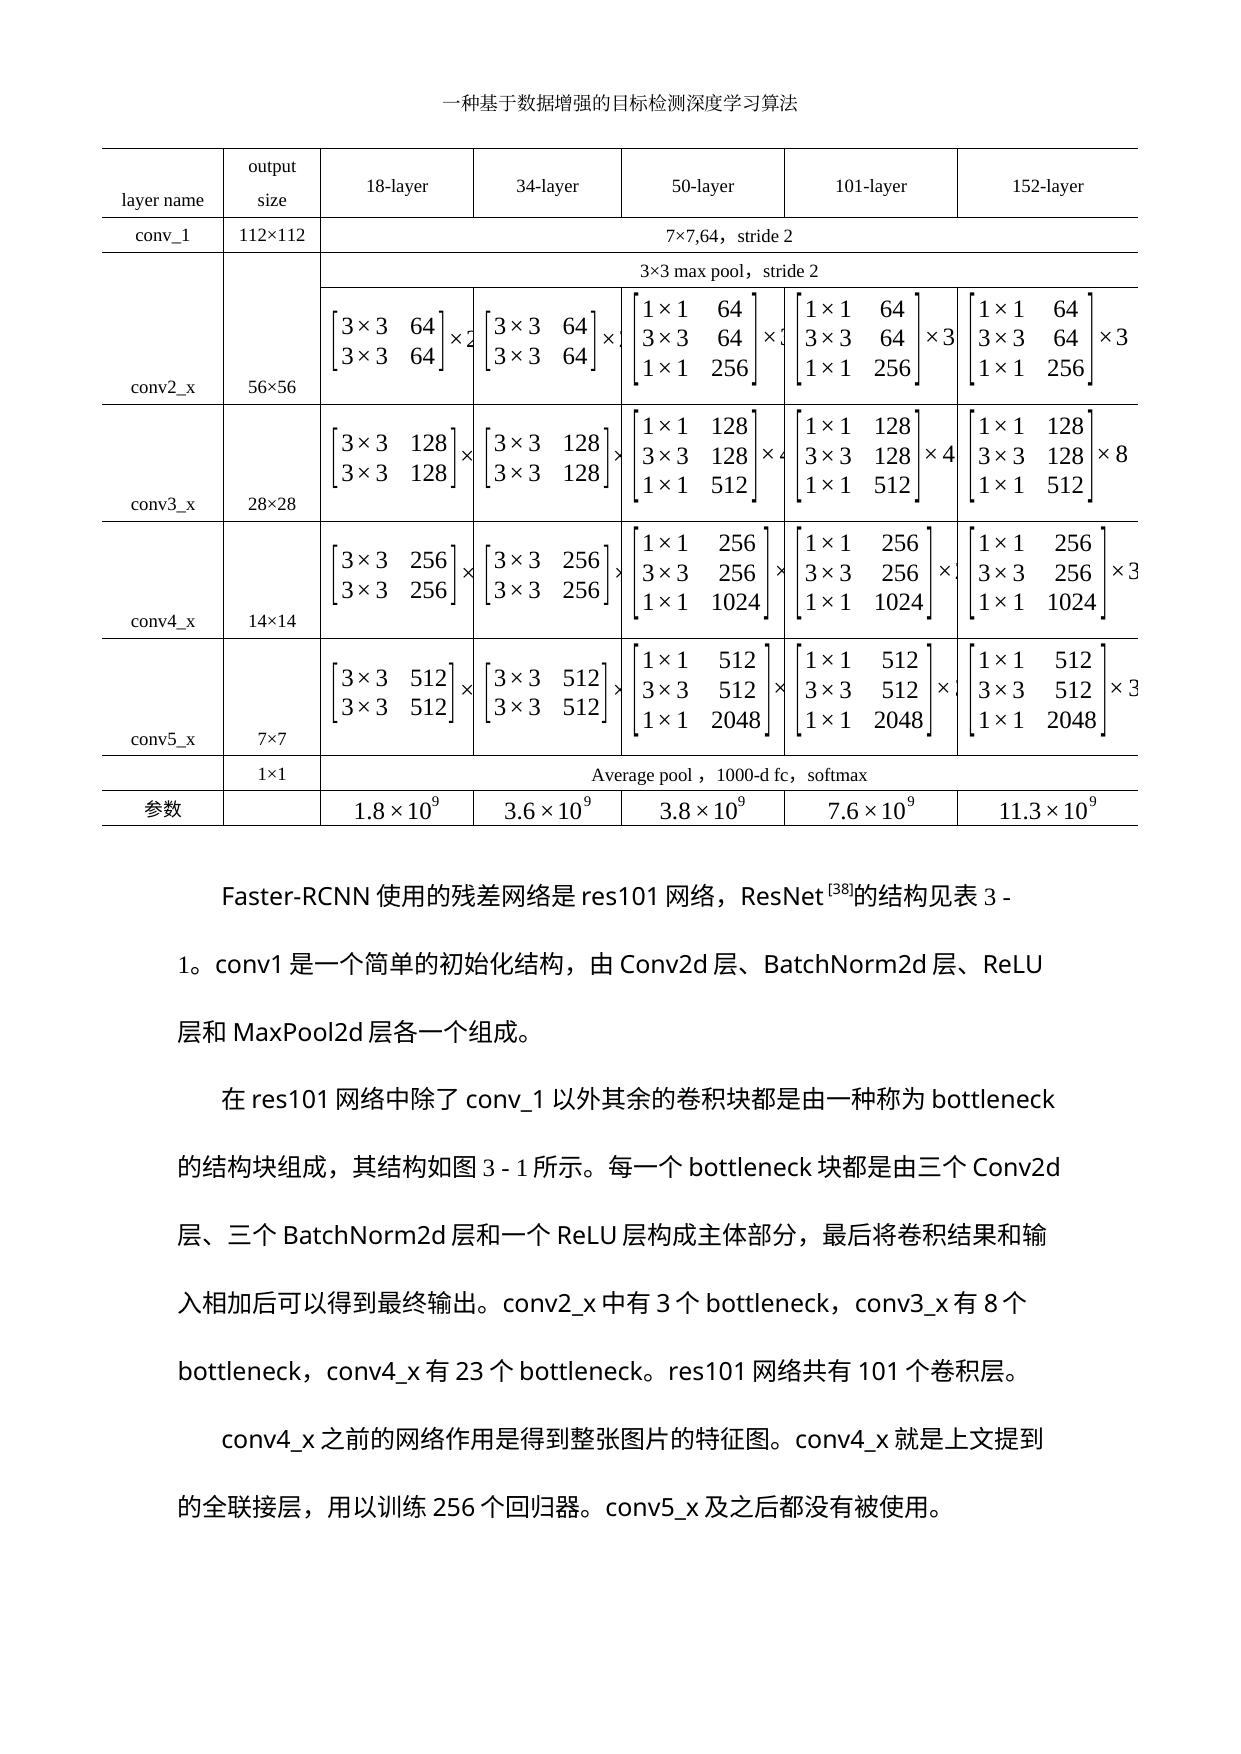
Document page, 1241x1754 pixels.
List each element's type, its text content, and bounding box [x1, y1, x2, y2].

table_cell [785, 791, 957, 825]
table_cell 14×14 [224, 522, 320, 638]
table_cell [474, 405, 621, 521]
table_header 50-layer [622, 149, 784, 217]
table_cell conv5_x [102, 639, 223, 755]
text conv4_x之前的网络作用是得到整张图片的特征图。conv4_x就是上文提到的全联接层，用以训练256个回归器。conv5_x及之后都没有被使用。 [177, 1404, 1063, 1539]
table_cell [474, 791, 621, 825]
table_header layer name [102, 149, 223, 217]
table_header 34-layer [474, 149, 621, 217]
table_cell [321, 522, 473, 638]
table_cell [321, 288, 473, 404]
table_header 152-layer [958, 149, 1138, 217]
table_cell 1×1 [224, 756, 320, 790]
table_cell [321, 405, 473, 521]
table_cell [622, 522, 784, 638]
table_header 101-layer [785, 149, 957, 217]
table_cell [785, 405, 957, 521]
table_cell 28×28 [224, 405, 320, 521]
table_cell 参数 [102, 791, 223, 825]
table_cell [958, 791, 1138, 825]
table_cell 112×112 [224, 218, 320, 252]
table_cell [102, 756, 223, 790]
table_cell conv3_x [102, 405, 223, 521]
table_cell [785, 522, 957, 638]
table_cell [622, 288, 784, 404]
table_cell Average pool ，1000-d fc，softmax [321, 756, 1138, 790]
table_cell 56×56 [224, 253, 320, 404]
table_cell conv_1 [102, 218, 223, 252]
table_header output size [224, 149, 320, 217]
table_cell [958, 639, 1138, 755]
text Faster-RCNN使用的残差网络是res101网络，ResNet []的结构见表3 - 1。conv1是一个简单的初始化结构，由Conv2d层、BatchNorm2d层、ReLU层和MaxPool2d层各一个组成。 [177, 860, 1063, 1064]
table_cell [958, 288, 1138, 404]
table_cell [785, 288, 957, 404]
table_cell 7×7,64，stride 2 [321, 218, 1138, 252]
table_cell [622, 639, 784, 755]
table_cell [958, 405, 1138, 521]
table_cell [622, 791, 784, 825]
text 在res101网络中除了conv_1以外其余的卷积块都是由一种称为bottleneck的结构块组成，其结构如图3 - 1所示。每一个bottleneck块都是由三个Conv2d层、三个BatchNorm2d层和一个ReLU层构成主体部分，最后将卷积结果和输入相加后可以得到最终输出。conv2_x中有3个bottleneck，conv3_x有8个bottleneck，conv4_x有23个bottleneck。res101网络共有101个卷积层。 [177, 1064, 1063, 1404]
table_cell [321, 639, 473, 755]
table_cell 3×3 max pool，stride 2 [321, 253, 1138, 287]
table_cell [474, 639, 621, 755]
table_cell [321, 791, 473, 825]
table_cell [958, 522, 1138, 638]
table_cell [224, 791, 320, 825]
table_cell [785, 639, 957, 755]
table_cell 7×7 [224, 639, 320, 755]
table_cell conv4_x [102, 522, 223, 638]
table_cell conv2_x [102, 253, 223, 404]
table_header 18-layer [321, 149, 473, 217]
table_cell [474, 288, 621, 404]
table_cell [622, 405, 784, 521]
table_cell [474, 522, 621, 638]
